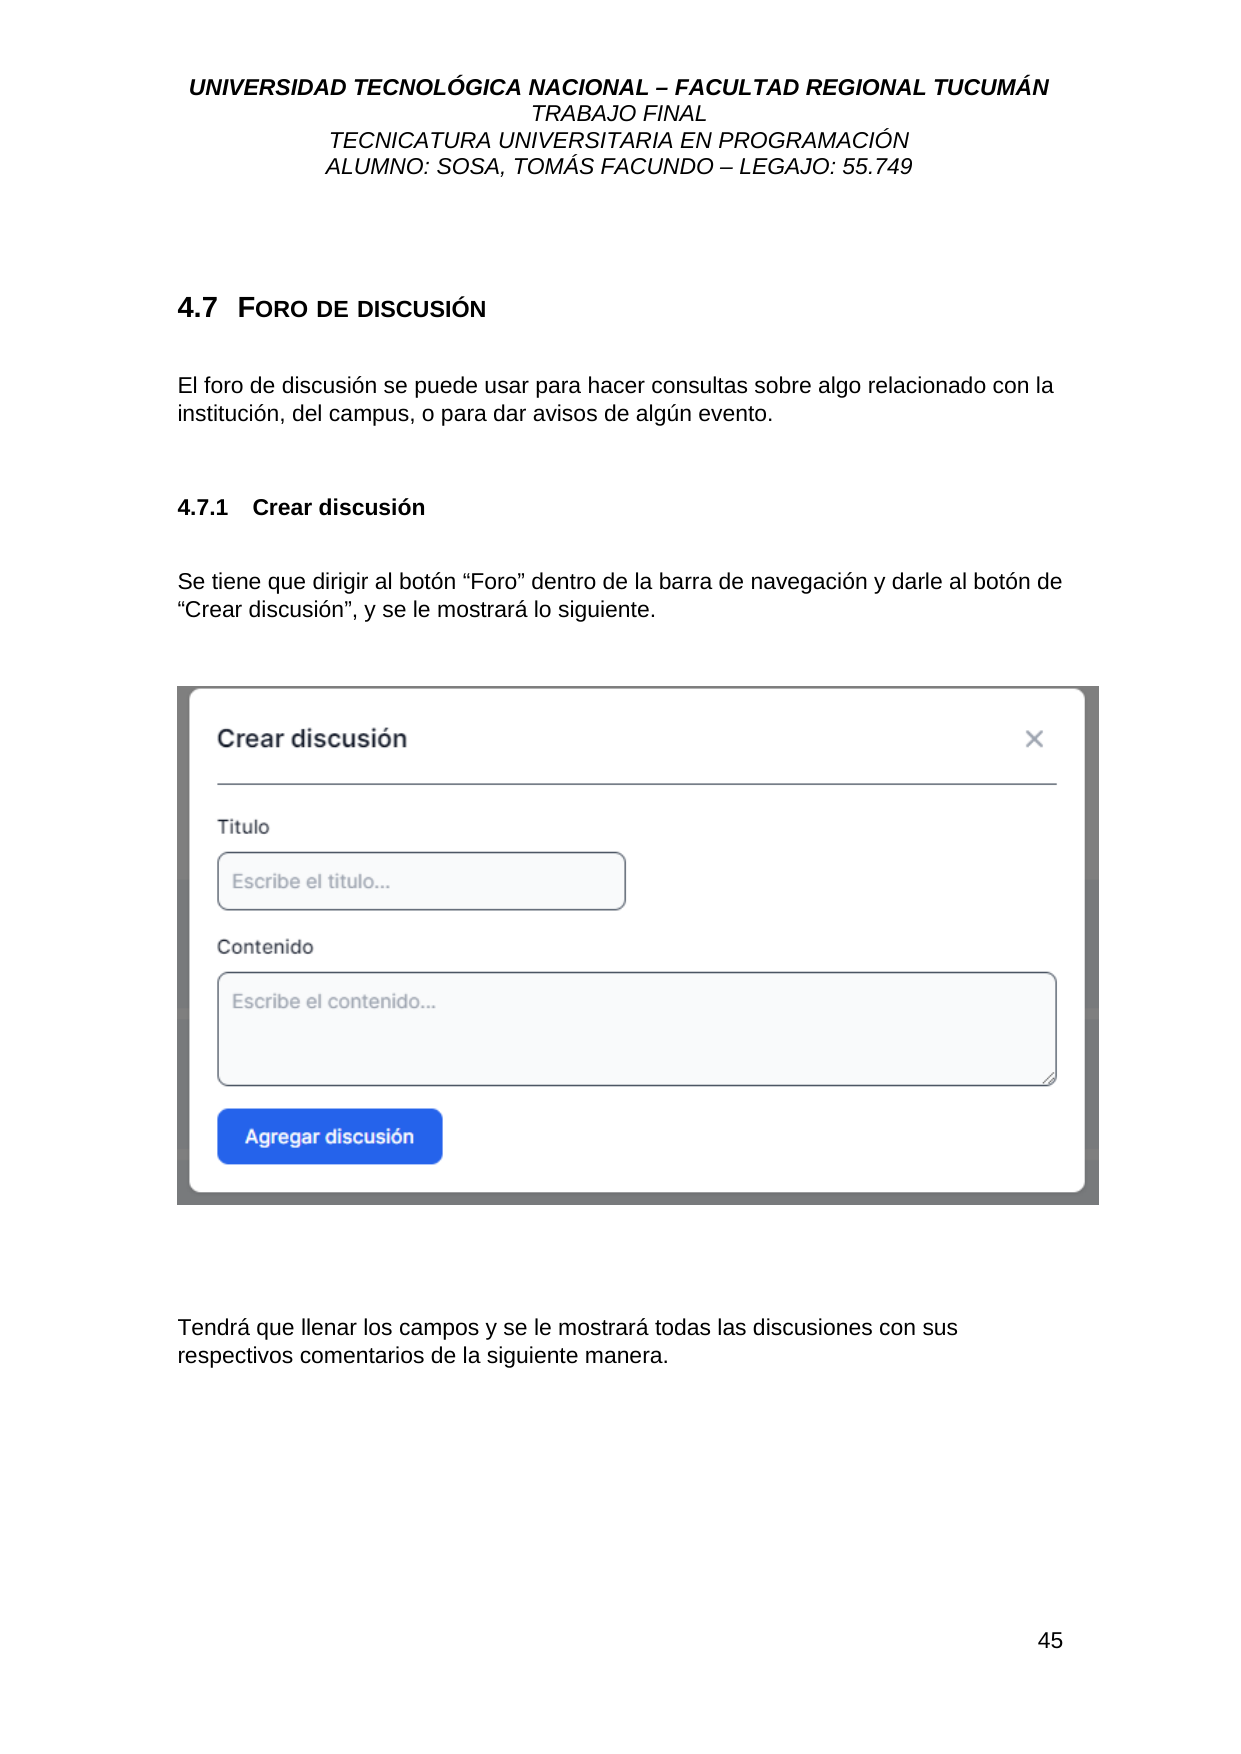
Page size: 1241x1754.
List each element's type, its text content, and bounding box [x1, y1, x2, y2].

subtitle Foro de discusión [177, 290, 1063, 324]
subtitle Crear discusión [177, 494, 1063, 521]
picture [177, 686, 1099, 1205]
text Se tiene que dirigir al botón “Foro” dentro de la barra de navegación y darle al botón de “Crear discusión”, y se le mostrará lo siguiente. [177, 568, 1063, 623]
text Tendrá que llenar los campos y se le mostrará todas las discusiones con sus respectivos comentarios de la siguiente manera. [177, 1314, 1063, 1368]
text El foro de discusión se puede usar para hacer consultas sobre algo relacionado con la institución, del campus, o para dar avisos de algún evento. [177, 372, 1063, 426]
